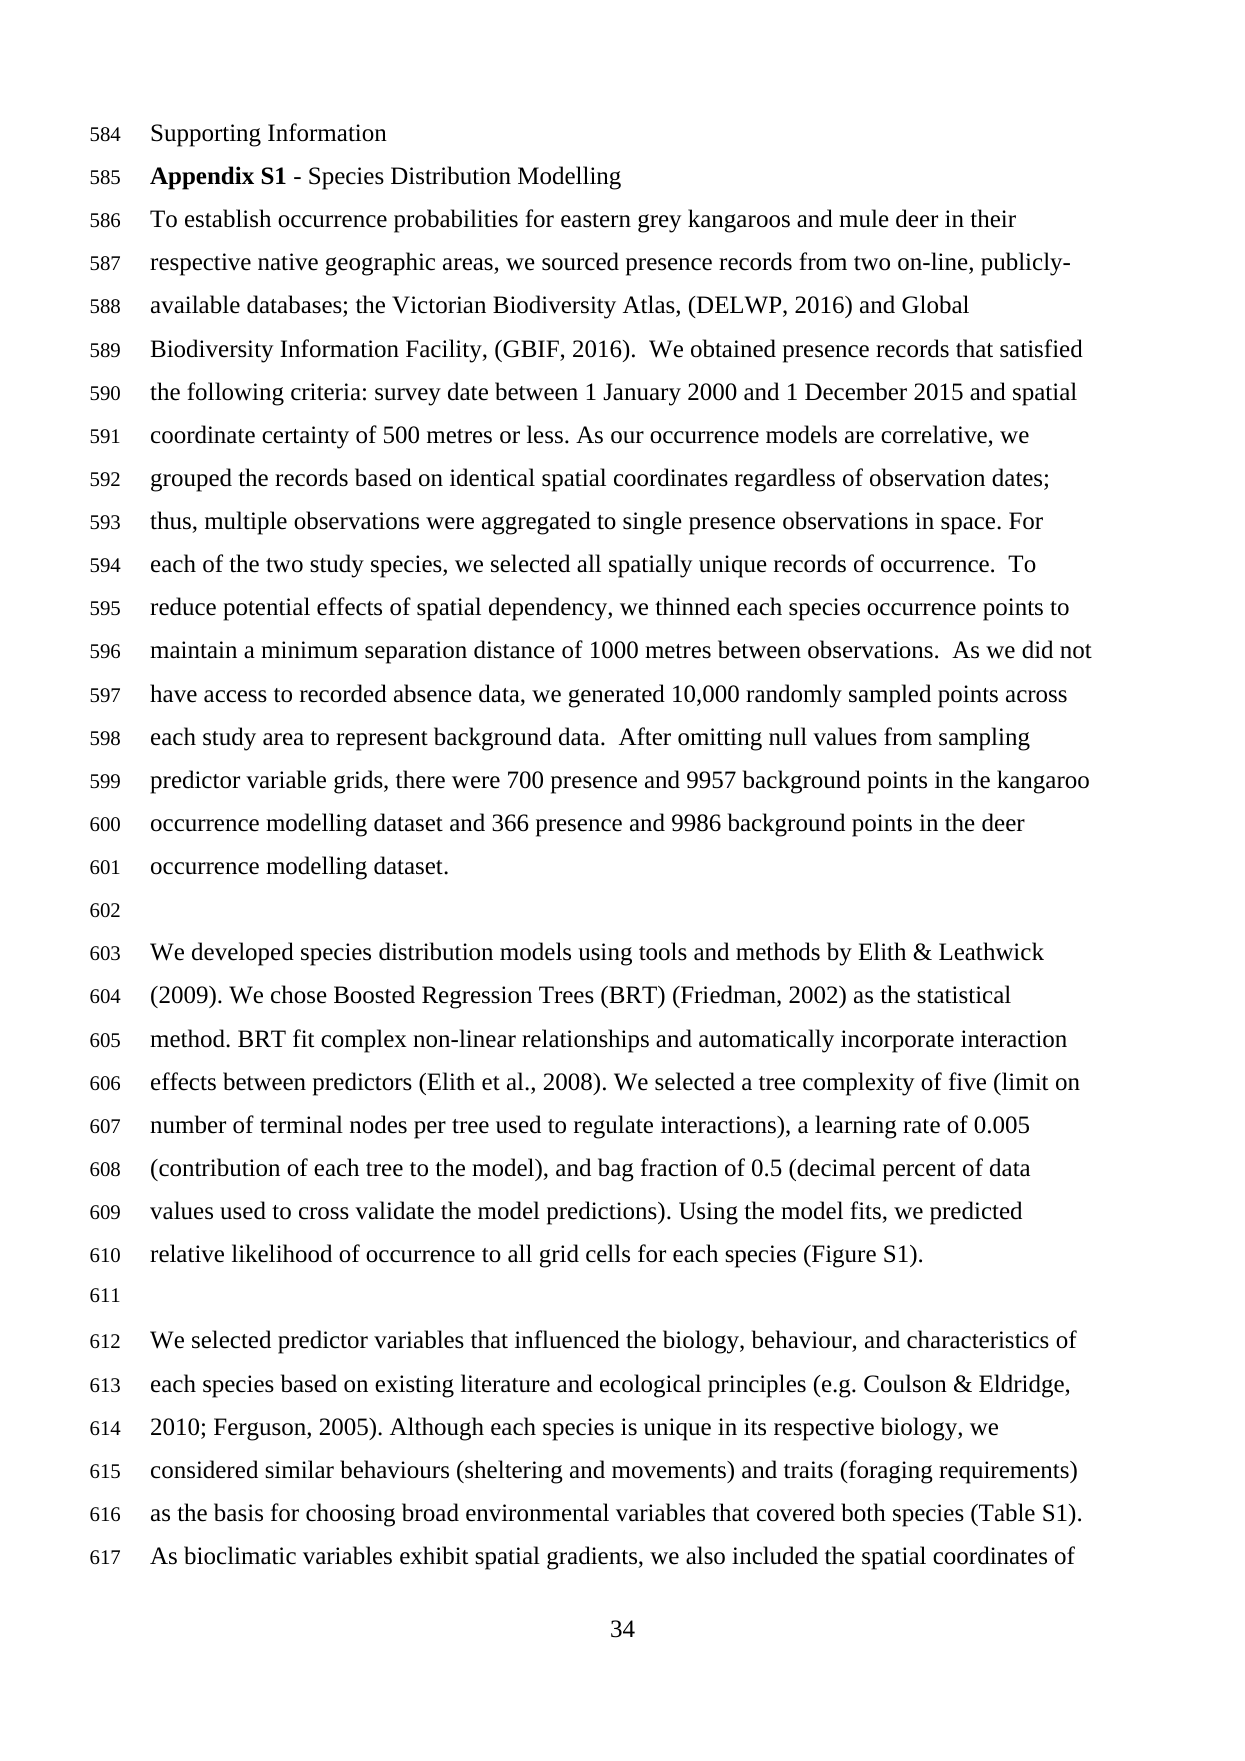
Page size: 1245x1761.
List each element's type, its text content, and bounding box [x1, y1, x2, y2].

text We developed species distribution models using tools and methods by Elith & Leathwick (2009). We chose Boosted Regression Trees (BRT) (Friedman, 2002) as the statistical method. BRT fit complex non-linear relationships and automatically incorporate interaction effects between predictors (Elith et al., 2008). We selected a tree complexity of five (limit on number of terminal nodes per tree used to regulate interactions), a learning rate of 0.005 (contribution of each tree to the model), and bag fraction of 0.5 (decimal percent of data values used to cross validate the model predictions). Using the model fits, we predicted relative likelihood of occurrence to all grid cells for each species (Figure S1). [150, 937, 1095, 1268]
text Supporting Information [150, 118, 1095, 147]
text To establish occurrence probabilities for eastern grey kangaroos and mule deer in their respective native geographic areas, we sourced presence records from two on-line, publicly-available databases; the Victorian Biodiversity Atlas, (DELWP, 2016) and Global Biodiversity Information Facility, (GBIF, 2016). We obtained presence records that satisfied the following criteria: survey date between 1 January 2000 and 1 December 2015 and spatial coordinate certainty of 500 metres or less. As our occurrence models are correlative, we grouped the records based on identical spatial coordinates regardless of observation dates; thus, multiple observations were aggregated to single presence observations in space. For each of the two study species, we selected all spatially unique records of occurrence. To reduce potential effects of spatial dependency, we thinned each species occurrence points to maintain a minimum separation distance of 1000 metres between observations. As we did not have access to recorded absence data, we generated 10,000 randomly sampled points across each study area to represent background data. After omitting null values from sampling predictor variable grids, there were 700 presence and 9957 background points in the kangaroo occurrence modelling dataset and 366 presence and 9986 background points in the deer occurrence modelling dataset. [150, 204, 1095, 880]
text Appendix S1 - Species Distribution Modelling [150, 161, 1095, 190]
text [150, 1326, 1095, 1570]
